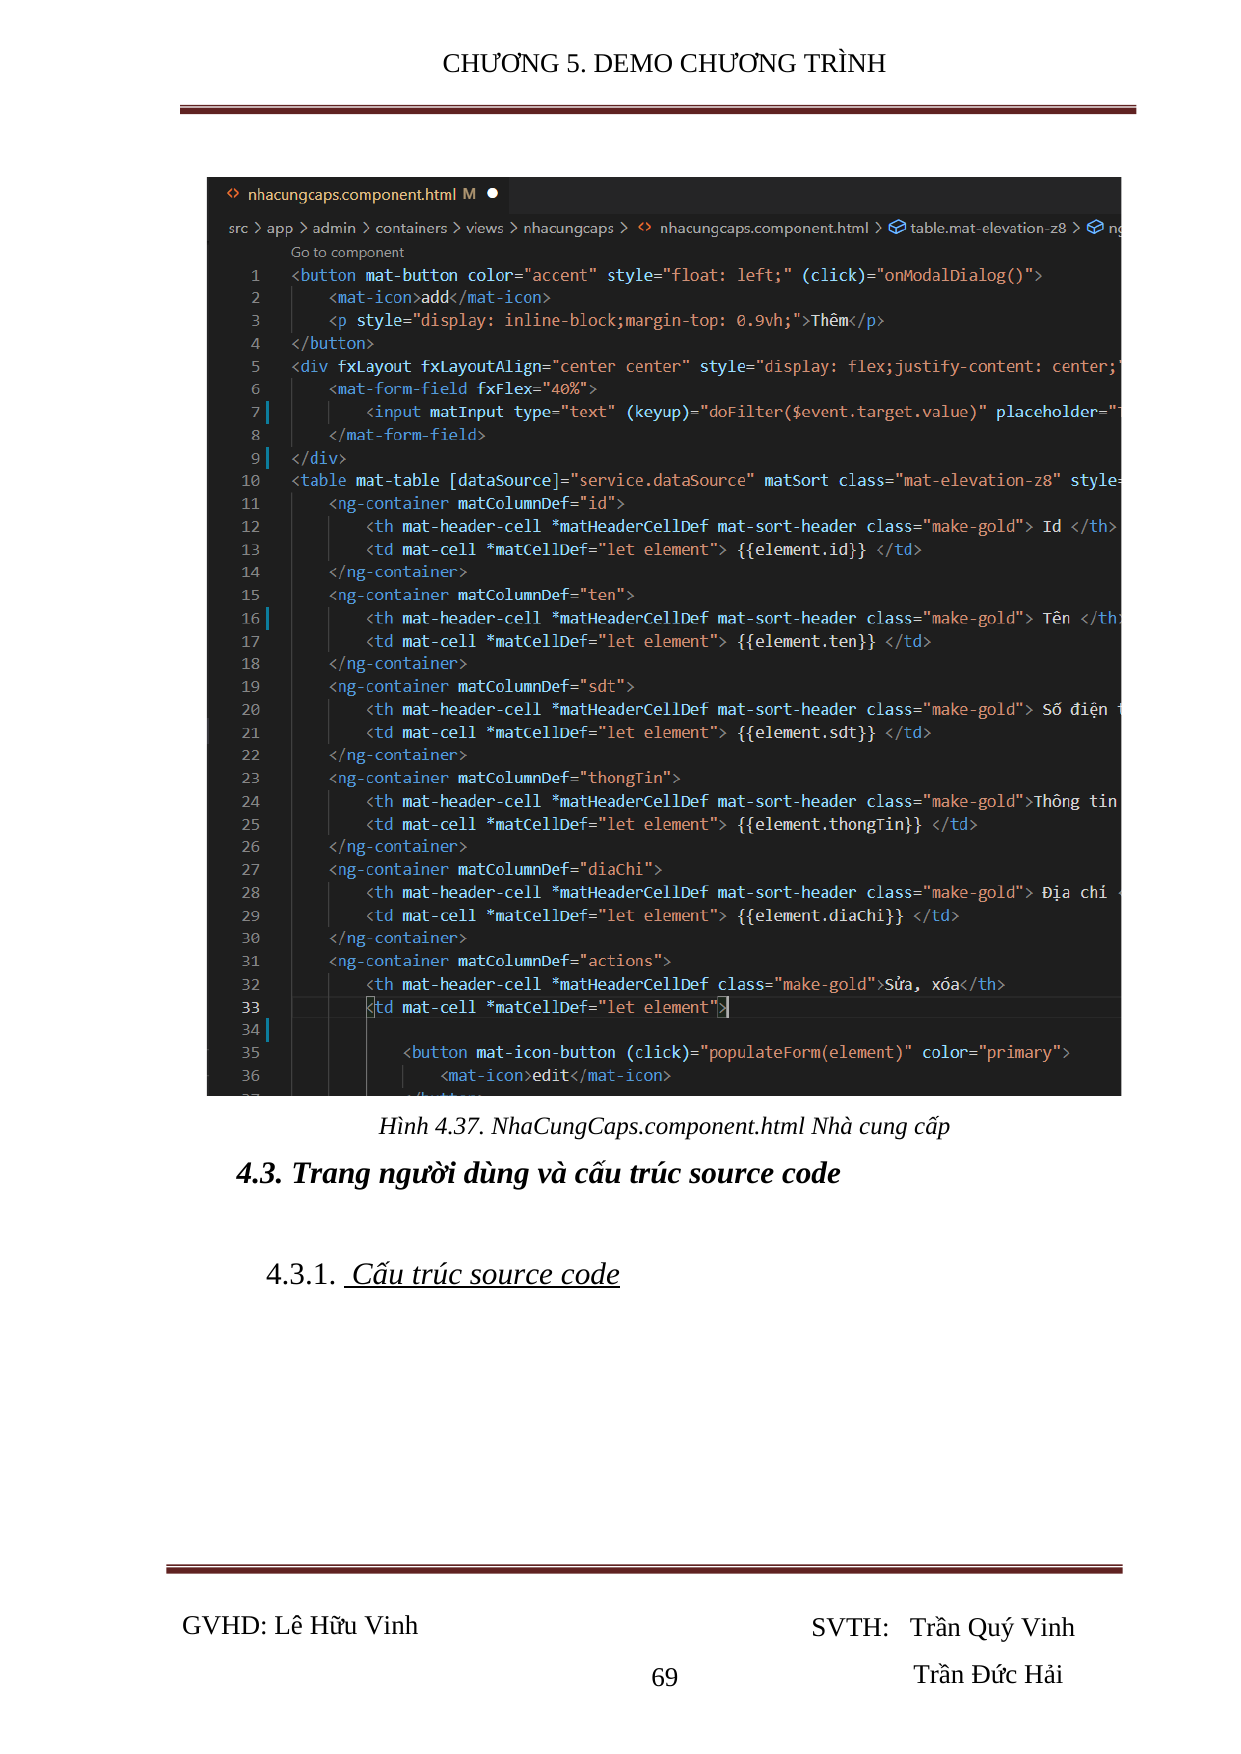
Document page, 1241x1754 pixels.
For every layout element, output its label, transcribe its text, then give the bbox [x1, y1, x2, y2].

picture [206, 177, 1122, 1096]
subtitle Trang người dùng và cấu trúc source code [207, 1154, 1122, 1190]
text Hình 4.11. NhaCungCaps.component.html Nhà cung cấp [207, 1111, 1122, 1140]
subtitle Cấu trúc source code [207, 1255, 1122, 1291]
